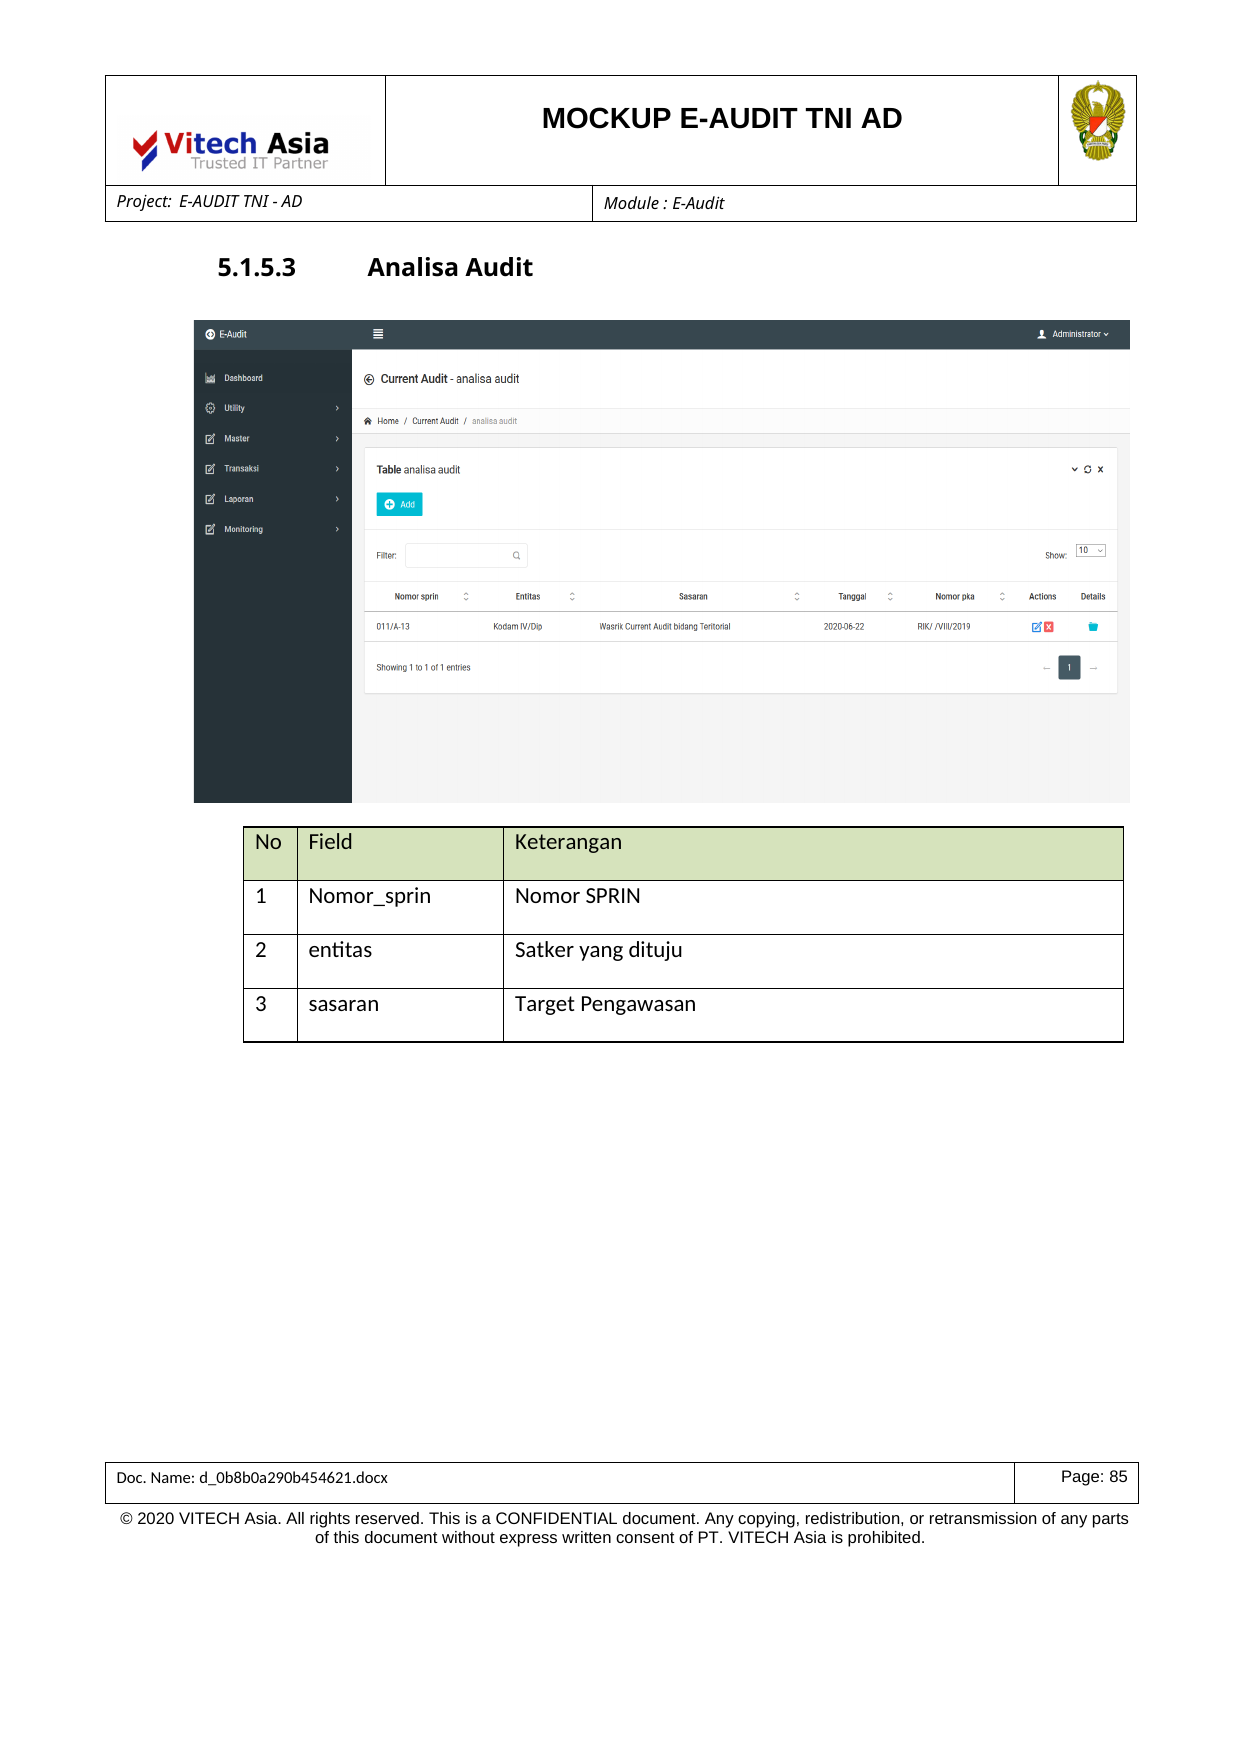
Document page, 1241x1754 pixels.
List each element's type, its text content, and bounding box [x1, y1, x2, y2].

picture [193, 320, 1130, 803]
table_header No [244, 828, 297, 880]
table_cell Nomor_sprin [298, 881, 503, 934]
picture [116, 115, 372, 185]
table_cell 3 [244, 989, 297, 1041]
table_cell entitas [298, 935, 503, 988]
table_cell 1 [244, 881, 297, 934]
list Analisa Audit [217, 250, 1135, 284]
table_cell Satker yang dituju [504, 935, 1123, 988]
table_cell Target Pengawasan [504, 989, 1123, 1041]
table_cell sasaran [298, 989, 503, 1041]
table_cell Nomor SPRIN [504, 881, 1123, 934]
picture [1063, 77, 1132, 164]
table_header Keterangan [504, 828, 1123, 880]
table_cell 2 [244, 935, 297, 988]
table_header Field [298, 828, 503, 880]
